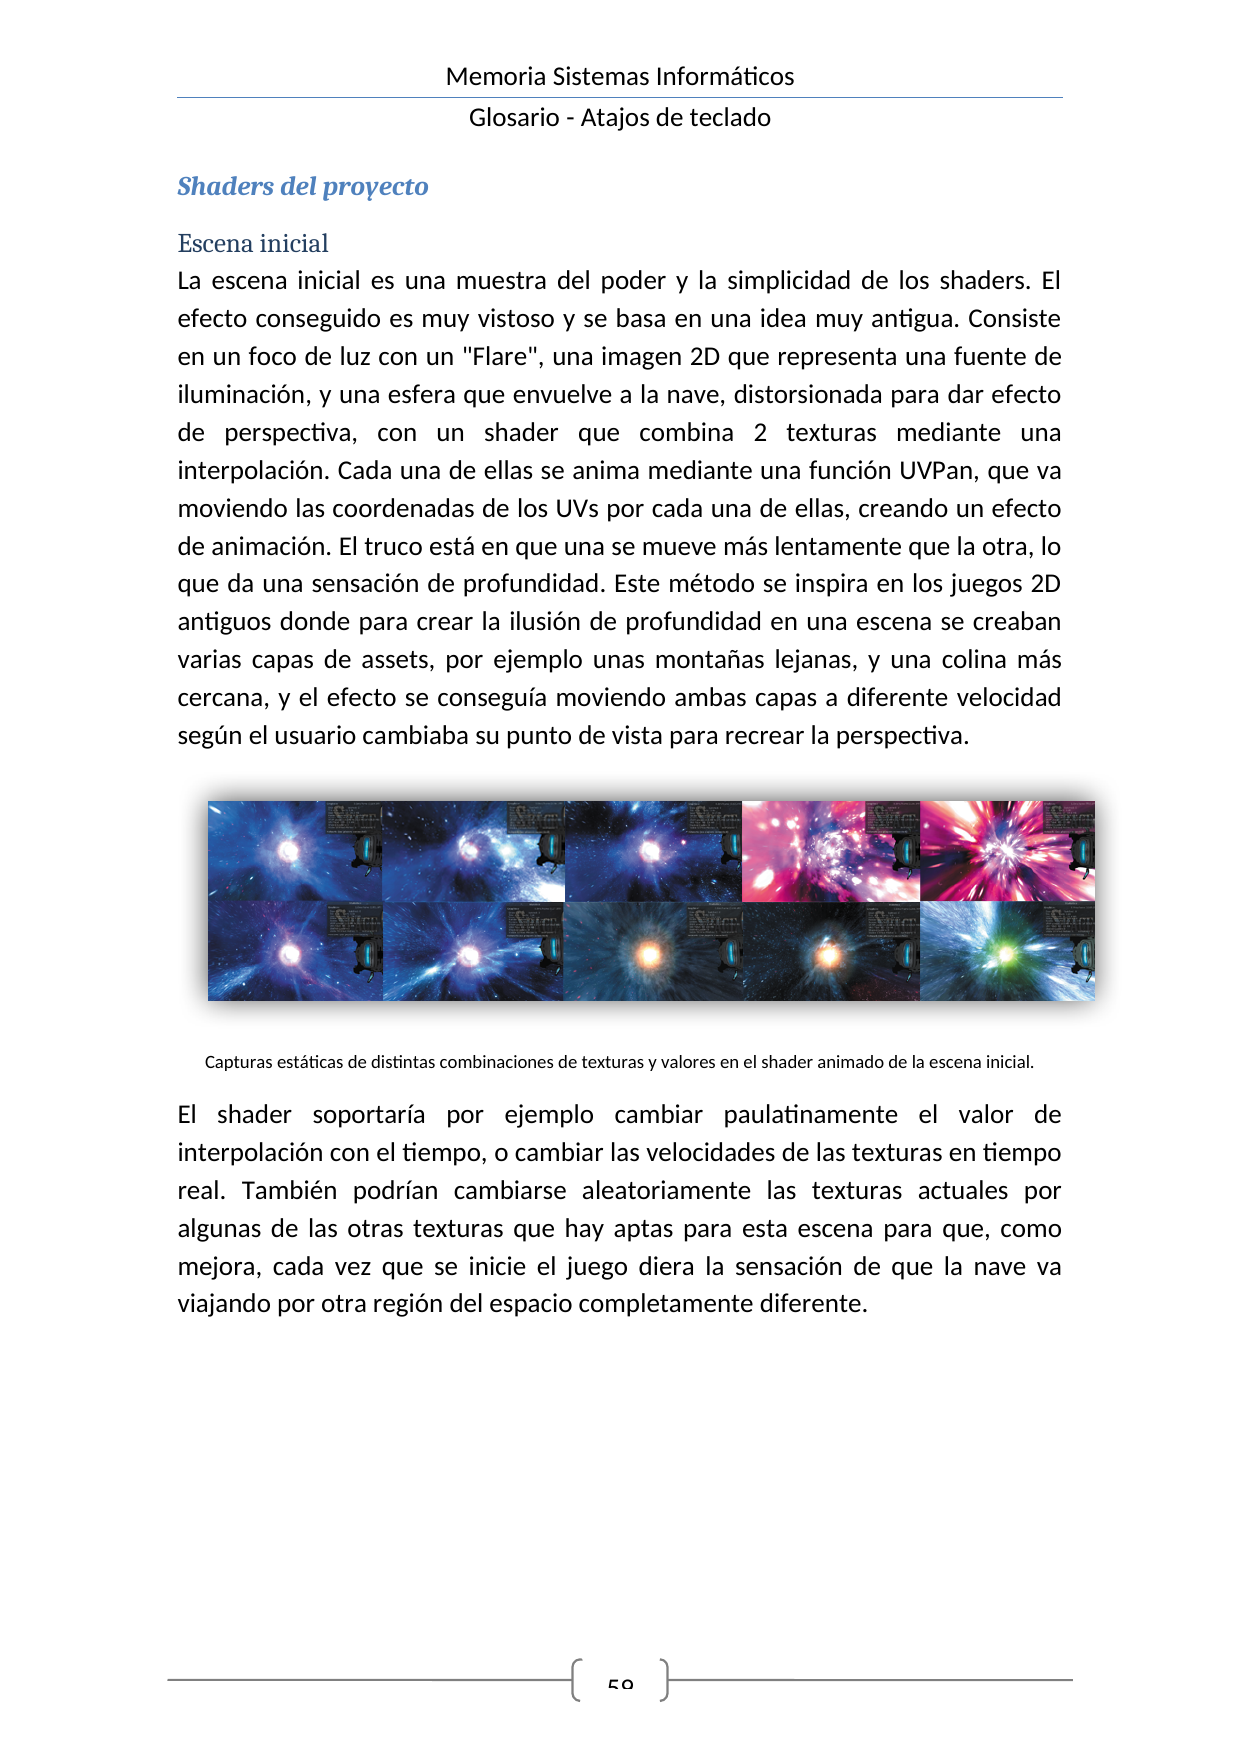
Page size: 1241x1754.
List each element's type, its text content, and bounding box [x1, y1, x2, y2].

subtitle Escena inicial [177, 228, 1063, 259]
picture [208, 801, 1095, 1001]
text Capturas estáticas de distintas combinaciones de texturas y valores en el shader animado de la escena inicial. [177, 1050, 1063, 1073]
text La escena inicial es una muestra del poder y la simplicidad de los shaders. El efecto conseguido es muy vistoso y se basa en una idea muy antigua. Consiste en un foco de luz con un "Flare", una imagen 2D que representa una fuente de iluminación, y una esfera que envuelve a la nave, distorsionada para dar efecto de perspectiva, con un shader que combina 2 texturas mediante una interpolación. Cada una de ellas se anima mediante una función UVPan, que va moviendo las coordenadas de los UVs por cada una de ellas, creando un efecto de animación. El truco está en que una se mueve más lentamente que la otra, lo que da una sensación de profundidad. Este método se inspira en los juegos 2D antiguos donde para crear la ilusión de profundidad en una escena se creaban varias capas de assets, por ejemplo unas montañas lejanas, y una colina más cercana, y el efecto se conseguía moviendo ambas capas a diferente velocidad según el usuario cambiaba su punto de vista para recrear la perspectiva. [177, 263, 1063, 751]
text El shader soportaría por ejemplo cambiar paulatinamente el valor de interpolación con el tiempo, o cambiar las velocidades de las texturas en tiempo real. También podrían cambiarse aleatoriamente las texturas actuales por algunas de las otras texturas que hay aptas para esta escena para que, como mejora, cada vez que se inicie el juego diera la sensación de que la nave va viajando por otra región del espacio completamente diferente. [177, 1097, 1063, 1319]
subtitle Shaders del proyecto [177, 171, 1063, 202]
